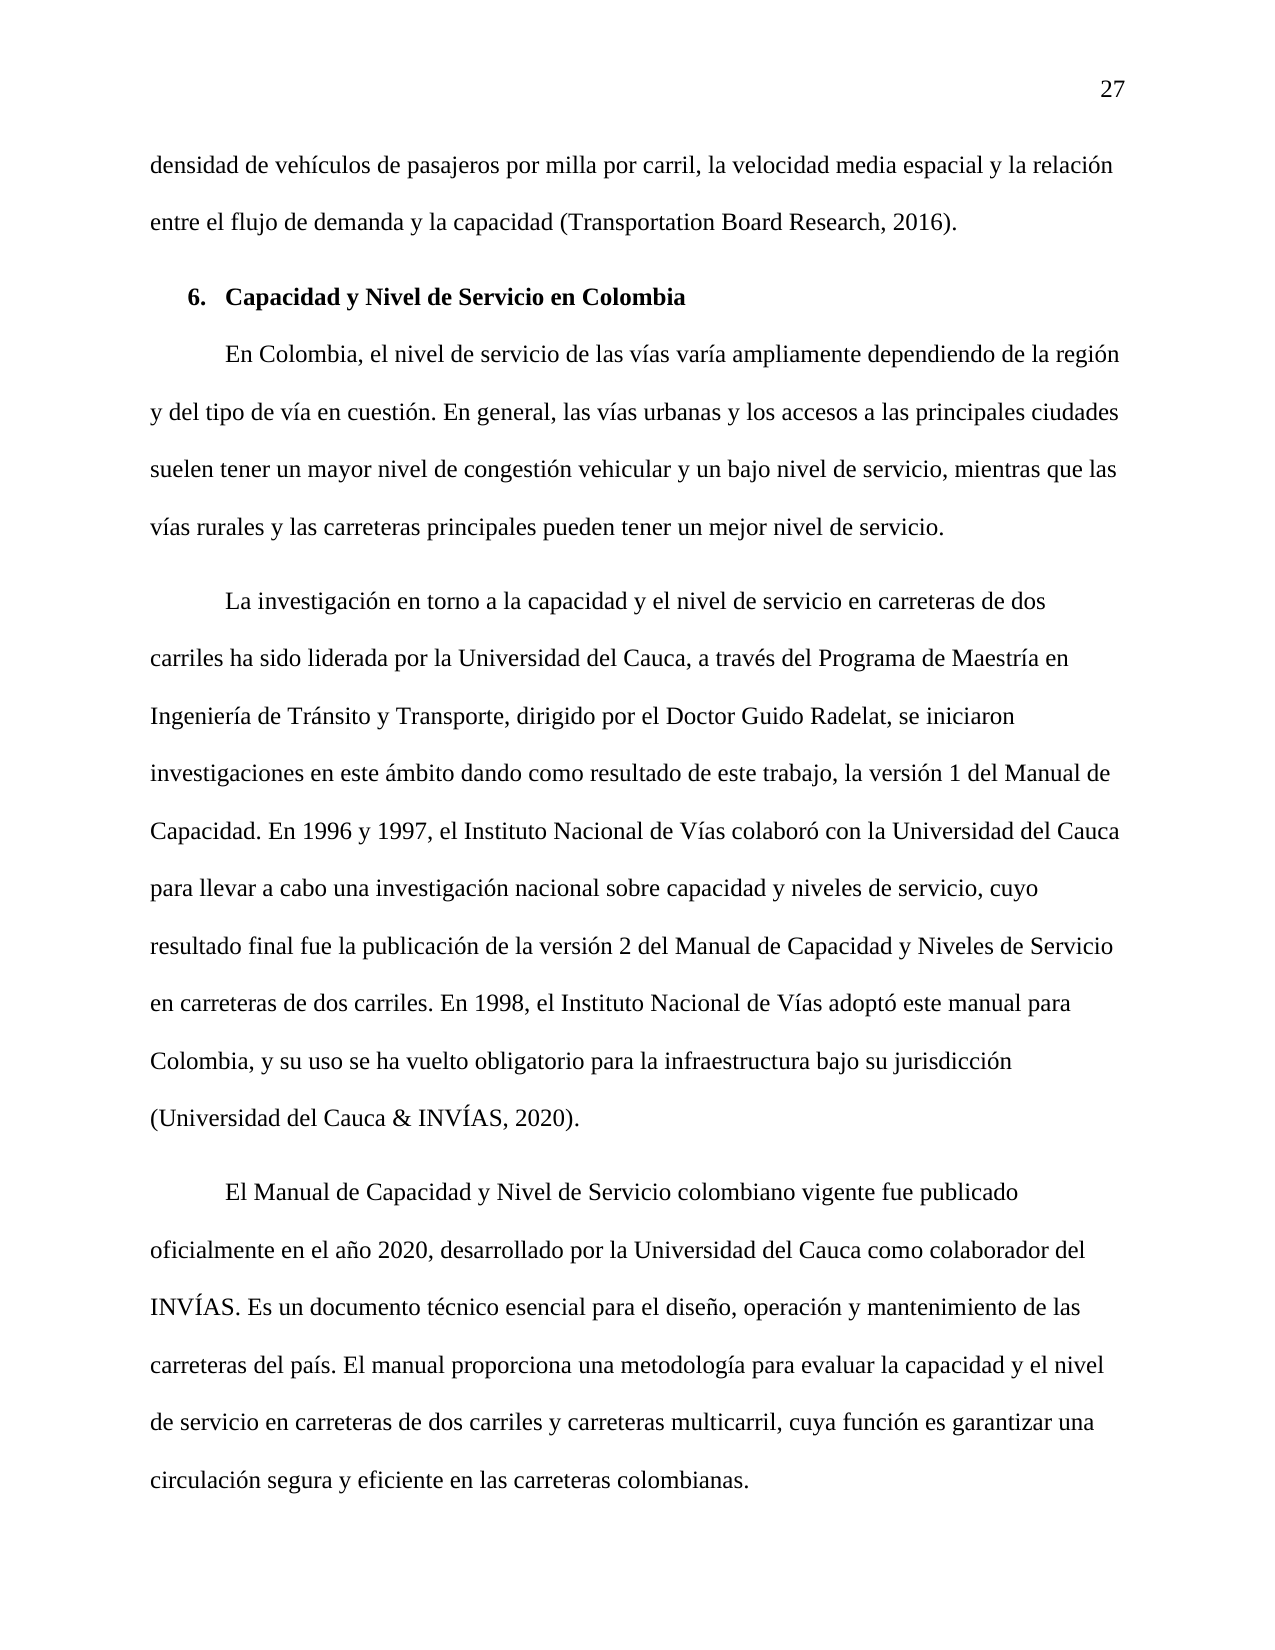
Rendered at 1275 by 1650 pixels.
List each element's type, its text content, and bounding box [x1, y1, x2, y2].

subtitle Capacidad y Nivel de Servicio en Colombia [187, 282, 1125, 310]
text La investigación en torno a la capacidad y el nivel de servicio en carreteras de dos carriles ha sido liderada por la Universidad del Cauca, a través del Programa de Maestría en Ingeniería de Tránsito y Transporte, dirigido por el Doctor Guido Radelat, se iniciaron investigaciones en este ámbito dando como resultado de este trabajo, la versión 1 del Manual de Capacidad. En 1996 y 1997, el Instituto Nacional de Vías colaboró con la Universidad del Cauca para llevar a cabo una investigación nacional sobre capacidad y niveles de servicio, cuyo resultado final fue la publicación de la versión 2 del Manual de Capacidad y Niveles de Servicio en carreteras de dos carriles. En 1998, el Instituto Nacional de Vías adoptó este manual para Colombia, y su uso se ha vuelto obligatorio para la infraestructura bajo su jurisdicción . [150, 586, 1125, 1132]
text El Manual de Capacidad y Nivel de Servicio colombiano vigente fue publicado oficialmente en el año 2020, desarrollado por la Universidad del Cauca como colaborador del INVÍAS. Es un documento técnico esencial para el diseño, operación y mantenimiento de las carreteras del país. El manual proporciona una metodología para evaluar la capacidad y el nivel de servicio en carreteras de dos carriles y carreteras multicarril, cuya función es garantizar una circulación segura y eficiente en las carreteras colombianas. [150, 1177, 1125, 1494]
text En Colombia, el nivel de servicio de las vías varía ampliamente dependiendo de la región y del tipo de vía en cuestión. En general, las vías urbanas y los accesos a las principales ciudades suelen tener un mayor nivel de congestión vehicular y un bajo nivel de servicio, mientras que las vías rurales y las carreteras principales pueden tener un mejor nivel de servicio. [150, 339, 1125, 540]
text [150, 150, 1125, 236]
